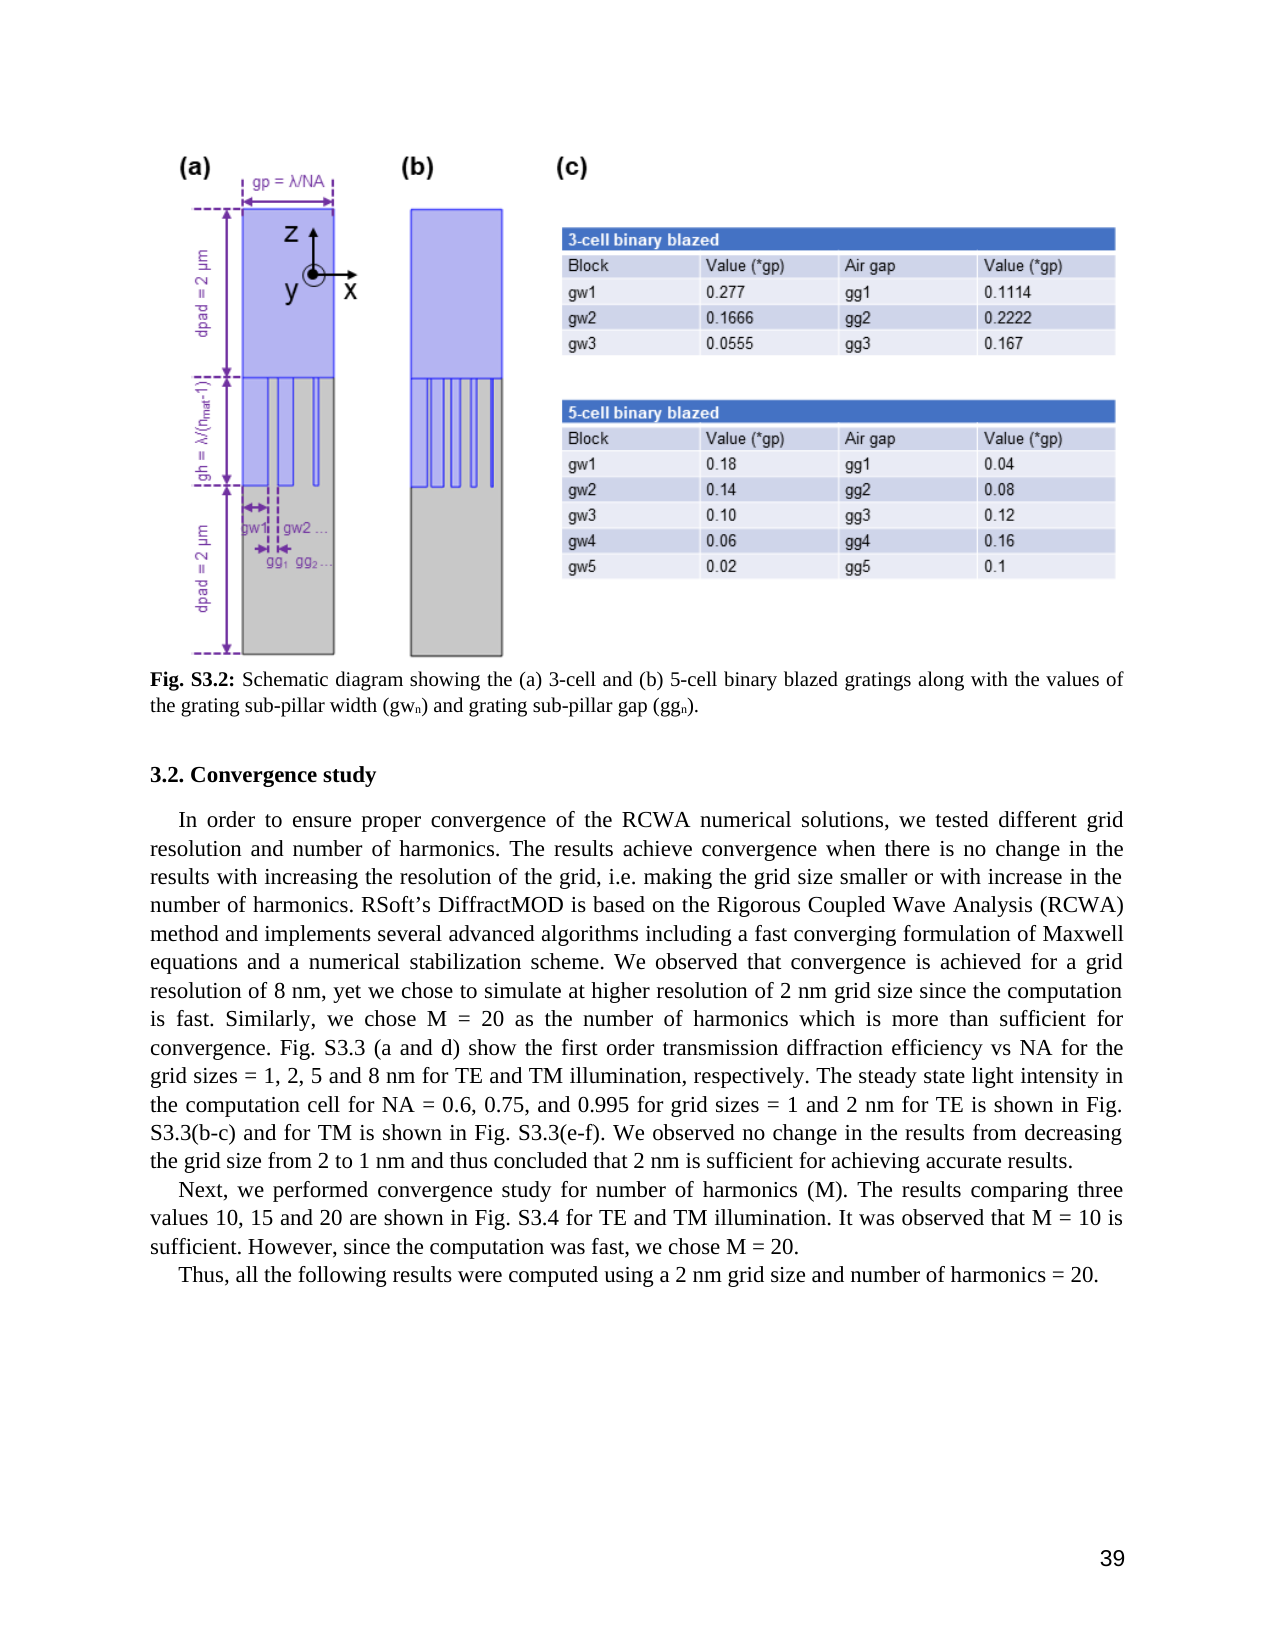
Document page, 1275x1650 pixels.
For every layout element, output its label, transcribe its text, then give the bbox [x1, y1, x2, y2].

picture [150, 150, 1125, 665]
text In order to ensure proper convergence of the RCWA numerical solutions, we tested different grid resolution and number of harmonics. The results achieve convergence when there is no change in the results with increasing the resolution of the grid, i.e. making the grid size smaller or with increase in the number of harmonics. RSoft’s DiffractMOD is based on the Rigorous Coupled Wave Analysis (RCWA) method and implements several advanced algorithms including a fast converging formulation of Maxwell equations and a numerical stabilization scheme. We observed that convergence is achieved for a grid resolution of 8 nm, yet we chose to simulate at higher resolution of 2 nm grid size since the computation is fast. Similarly, we chose M = 20 as the number of harmonics which is more than sufficient for convergence. Fig. S3.3 (a and d) show the first order transmission diffraction efficiency vs NA for the grid sizes = 1, 2, 5 and 8 nm for TE and TM illumination, respectively. The steady state light intensity in the computation cell for NA = 0.6, 0.75, and 0.995 for grid sizes = 1 and 2 nm for TE is shown in Fig. S3.3(b-c) and for TM is shown in Fig. S3.3(e-f). We observed no change in the results from decreasing the grid size from 2 to 1 nm and thus concluded that 2 nm is sufficient for achieving accurate results. [150, 806, 1125, 1174]
text Next, we performed convergence study for number of harmonics (M). The results comparing three values 10, 15 and 20 are shown in Fig. S3.4 for TE and TM illumination. It was observed that M = 10 is sufficient. However, since the computation was fast, we chose M = 20. [150, 1176, 1125, 1259]
text 3.2. Convergence study [150, 761, 1125, 787]
text Thus, all the following results were computed using a 2 nm grid size and number of harmonics = 20. [150, 1261, 1125, 1288]
text Fig. S3.2: Schematic diagram showing the (a) 3-cell and (b) 5-cell binary blazed gratings along with the values of the grating sub-pillar width (gwn) and grating sub-pillar gap (ggn). [150, 667, 1125, 717]
